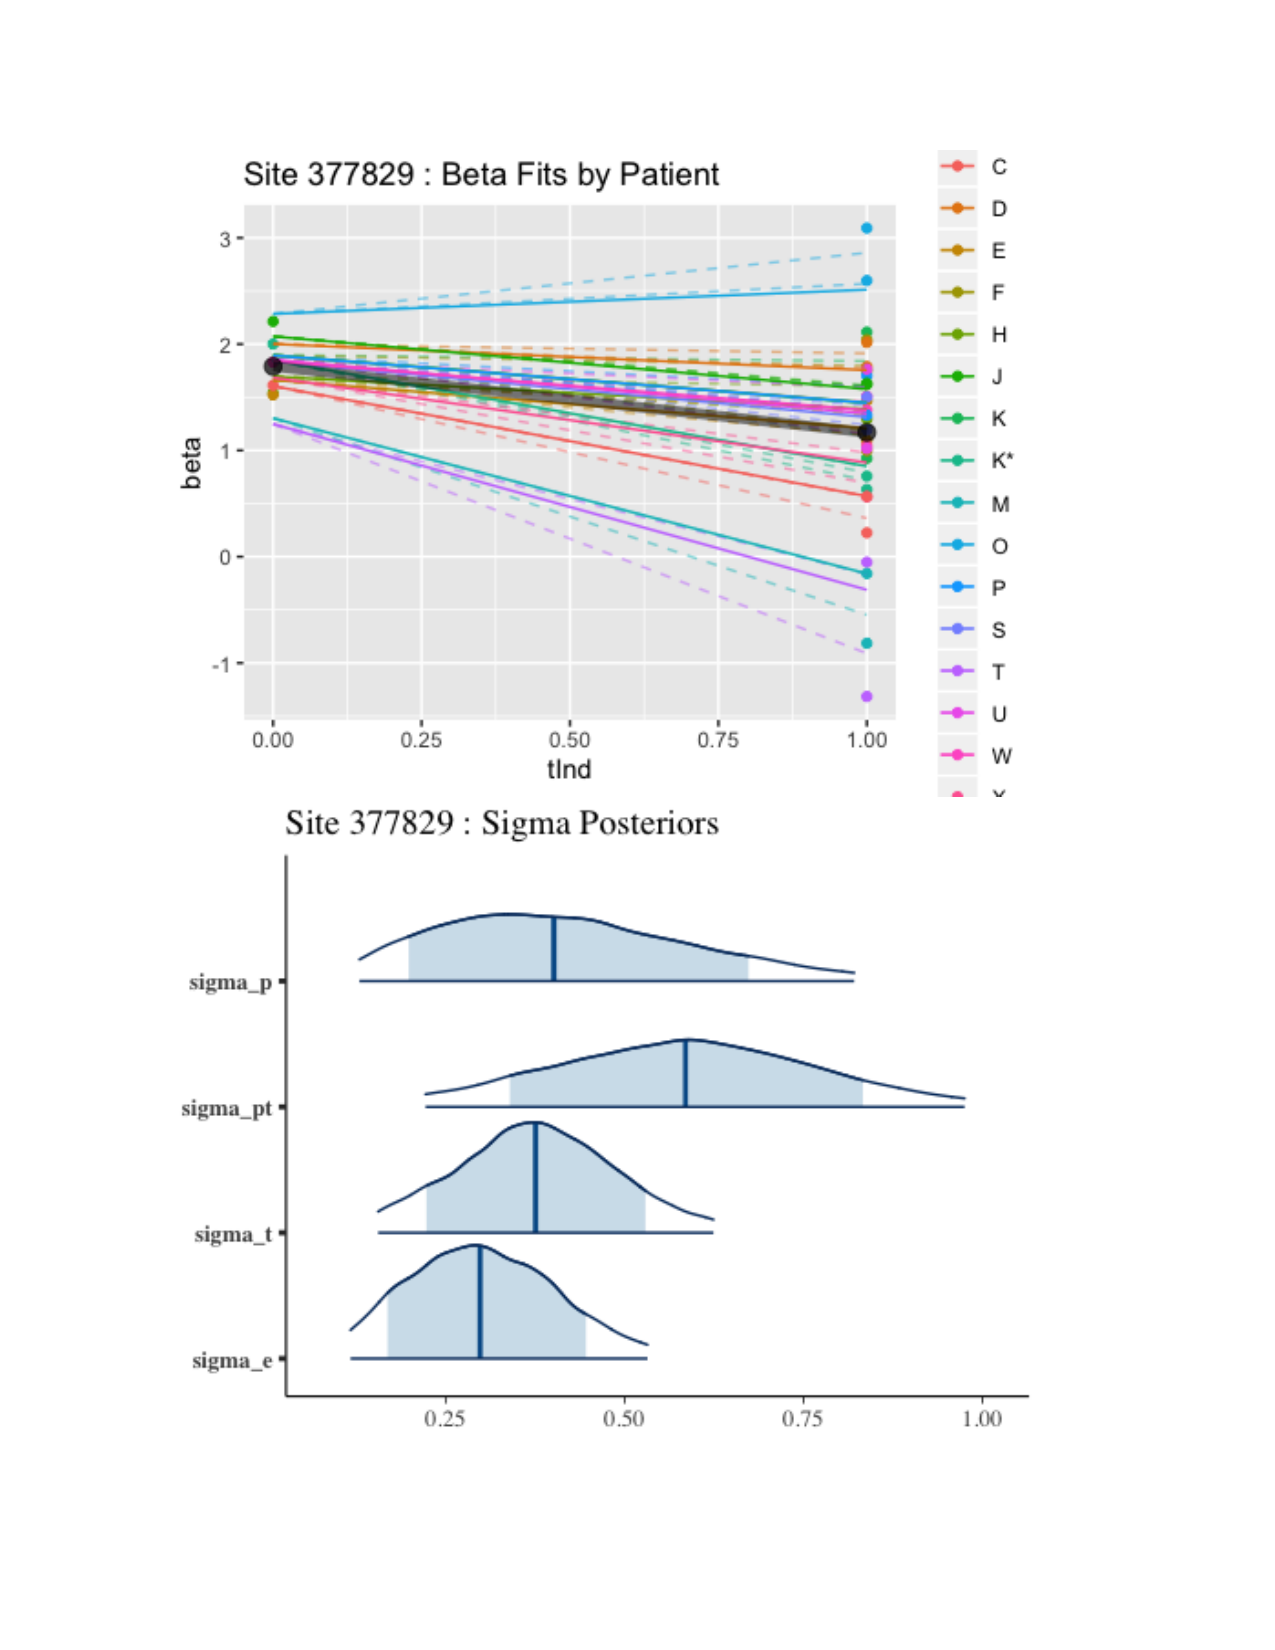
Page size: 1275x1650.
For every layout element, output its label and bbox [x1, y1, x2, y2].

picture [168, 150, 1044, 1445]
